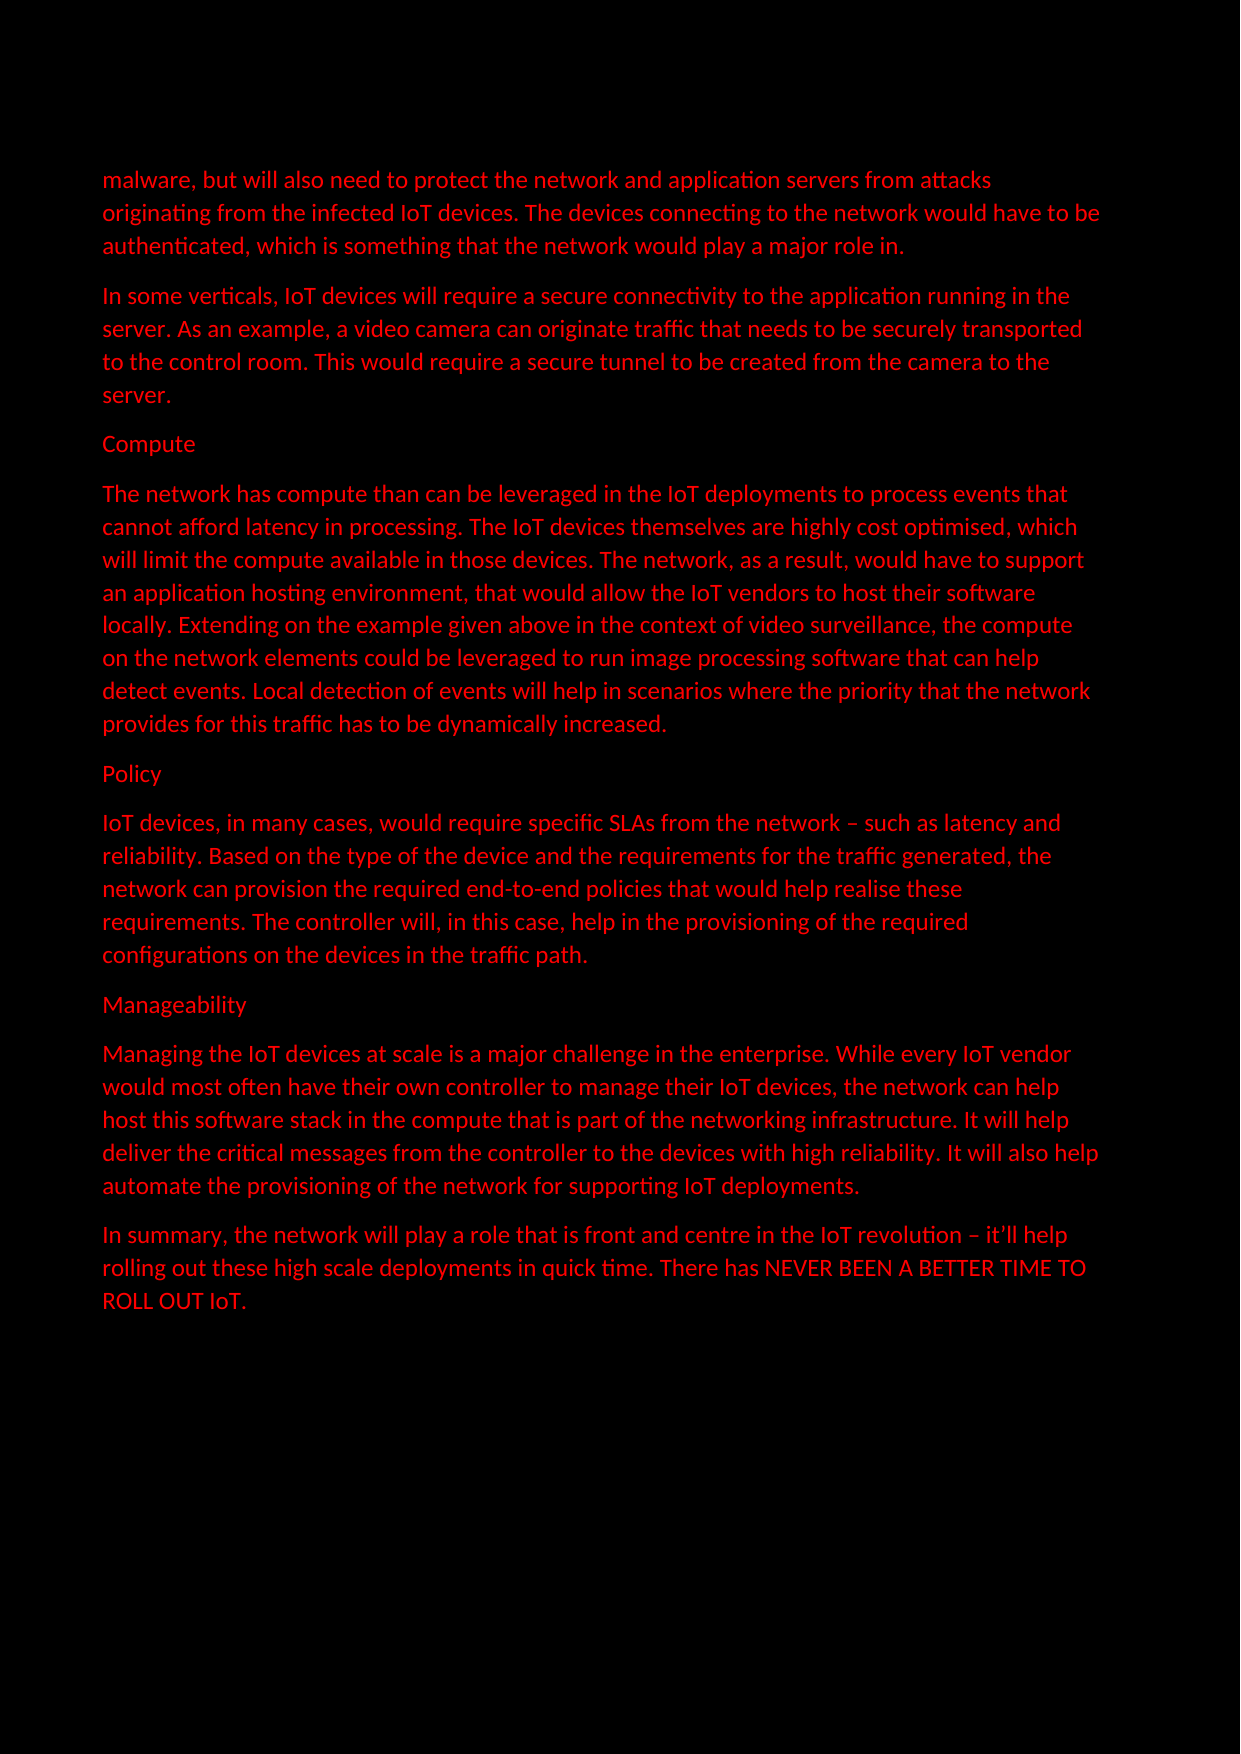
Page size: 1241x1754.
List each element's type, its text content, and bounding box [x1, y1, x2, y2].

text Compute [102, 428, 1105, 459]
text The network has compute than can be leveraged in the IoT deployments to process events that cannot afford latency in processing. The IoT devices themselves are highly cost optimised, which will limit the compute available in those devices. The network, as a result, would have to support an application hosting environment, that would allow the IoT vendors to host their software locally. Extending on the example given above in the context of video surveillance, the compute on the network elements could be leveraged to run image processing software that can help detect events. Local detection of events will help in scenarios where the priority that the network provides for this traffic has to be dynamically increased. [102, 478, 1105, 739]
text In summary, the network will play a role that is front and centre in the IoT revolution – it’ll help rolling out these high scale deployments in quick time. There has NEVER BEEN A BETTER TIME TO ROLL OUT IoT. [102, 1219, 1105, 1346]
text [102, 164, 1105, 261]
text Policy [102, 758, 1105, 788]
text IoT devices, in many cases, would require specific SLAs from the network – such as latency and reliability. Based on the type of the device and the requirements for the traffic generated, the network can provision the required end-to-end policies that would help realise these requirements. The controller will, in this case, help in the provisioning of the required configurations on the devices in the traffic path. [102, 807, 1105, 970]
text In some verticals, IoT devices will require a secure connectivity to the application running in the server. As an example, a video camera can originate traffic that needs to be securely transported to the control room. This would require a secure tunnel to be created from the camera to the server. [102, 280, 1105, 409]
text Manageability [102, 989, 1105, 1019]
text Managing the IoT devices at scale is a major challenge in the enterprise. While every IoT vendor would most often have their own controller to manage their IoT devices, the network can help host this software stack in the compute that is part of the networking infrastructure. It will help deliver the critical messages from the controller to the devices with high reliability. It will also help automate the provisioning of the network for supporting IoT deployments. [102, 1038, 1105, 1201]
